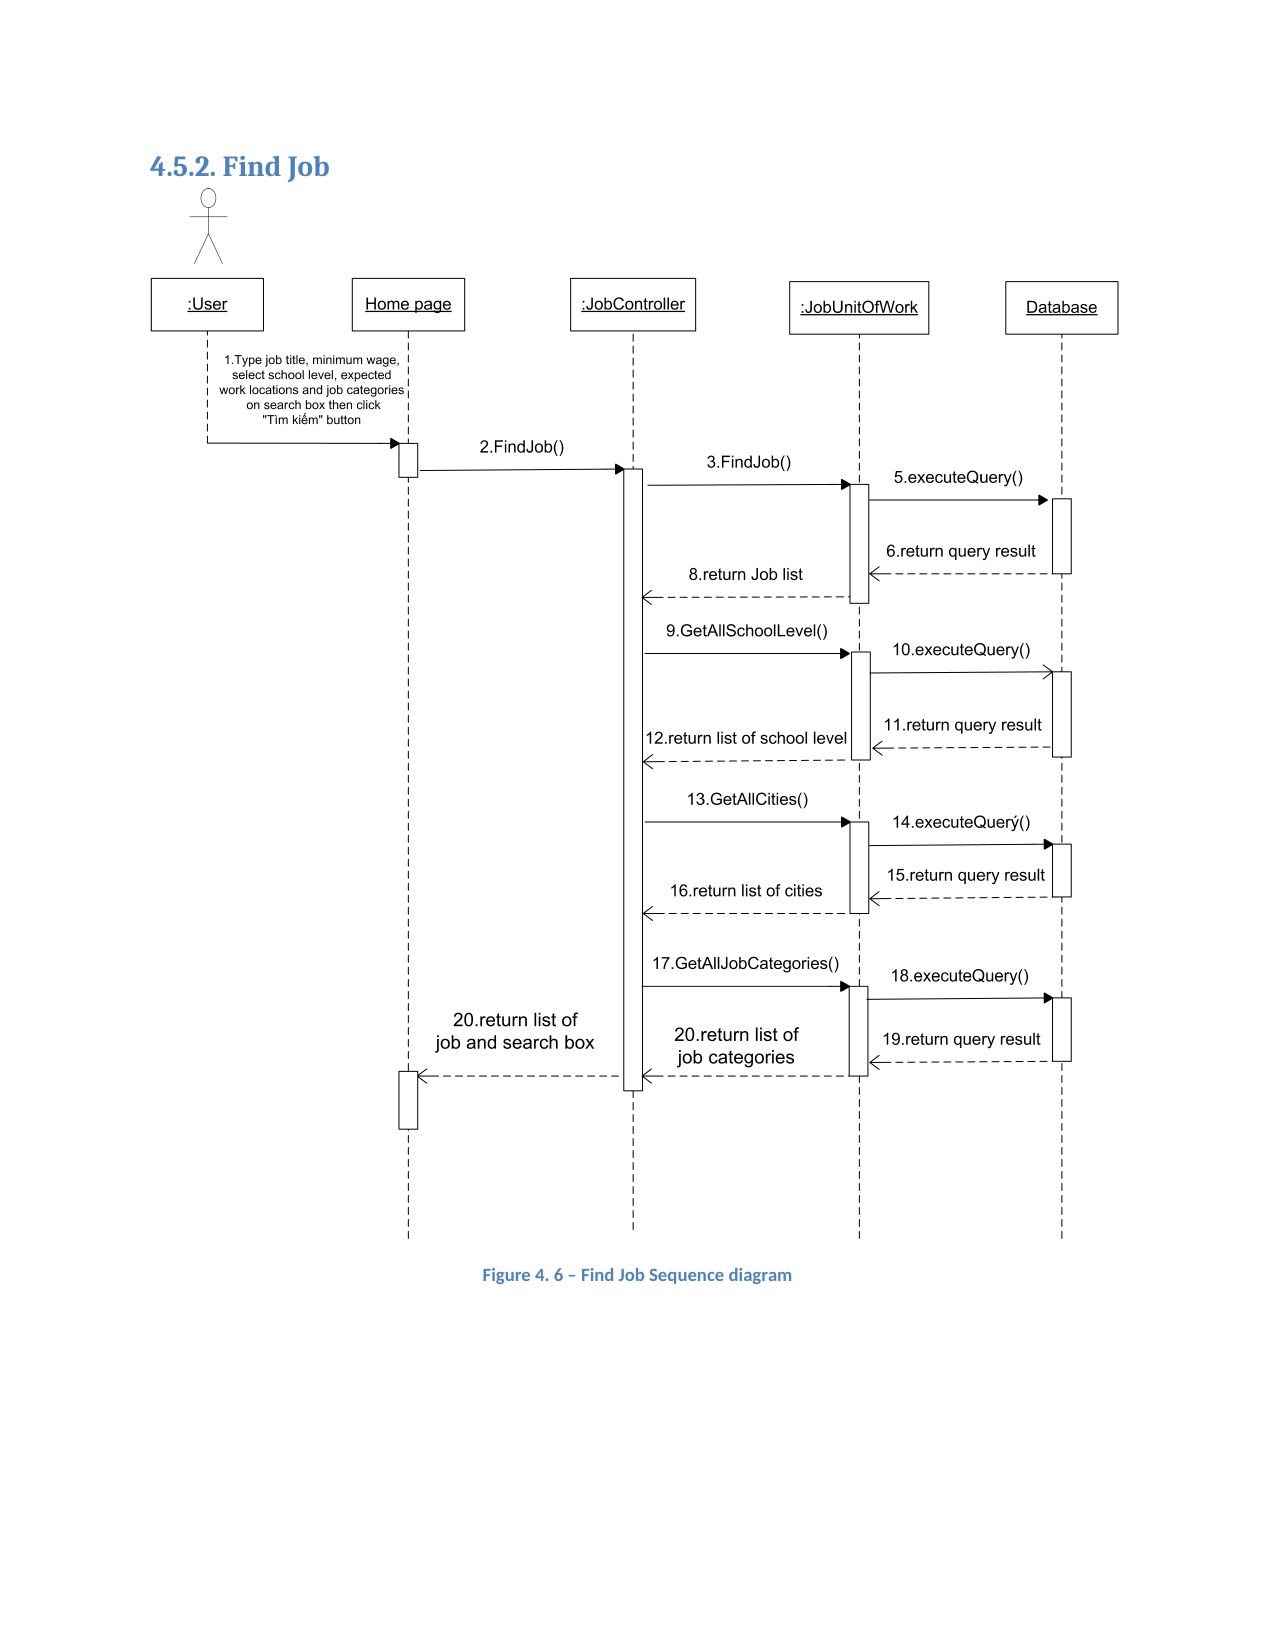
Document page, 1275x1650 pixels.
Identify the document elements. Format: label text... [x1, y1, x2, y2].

picture [150, 188, 1119, 1239]
subtitle 4.5.2. Find Job [150, 150, 1125, 183]
text Figure 4. 6 – Find Job Sequence diagram [150, 1264, 1125, 1287]
